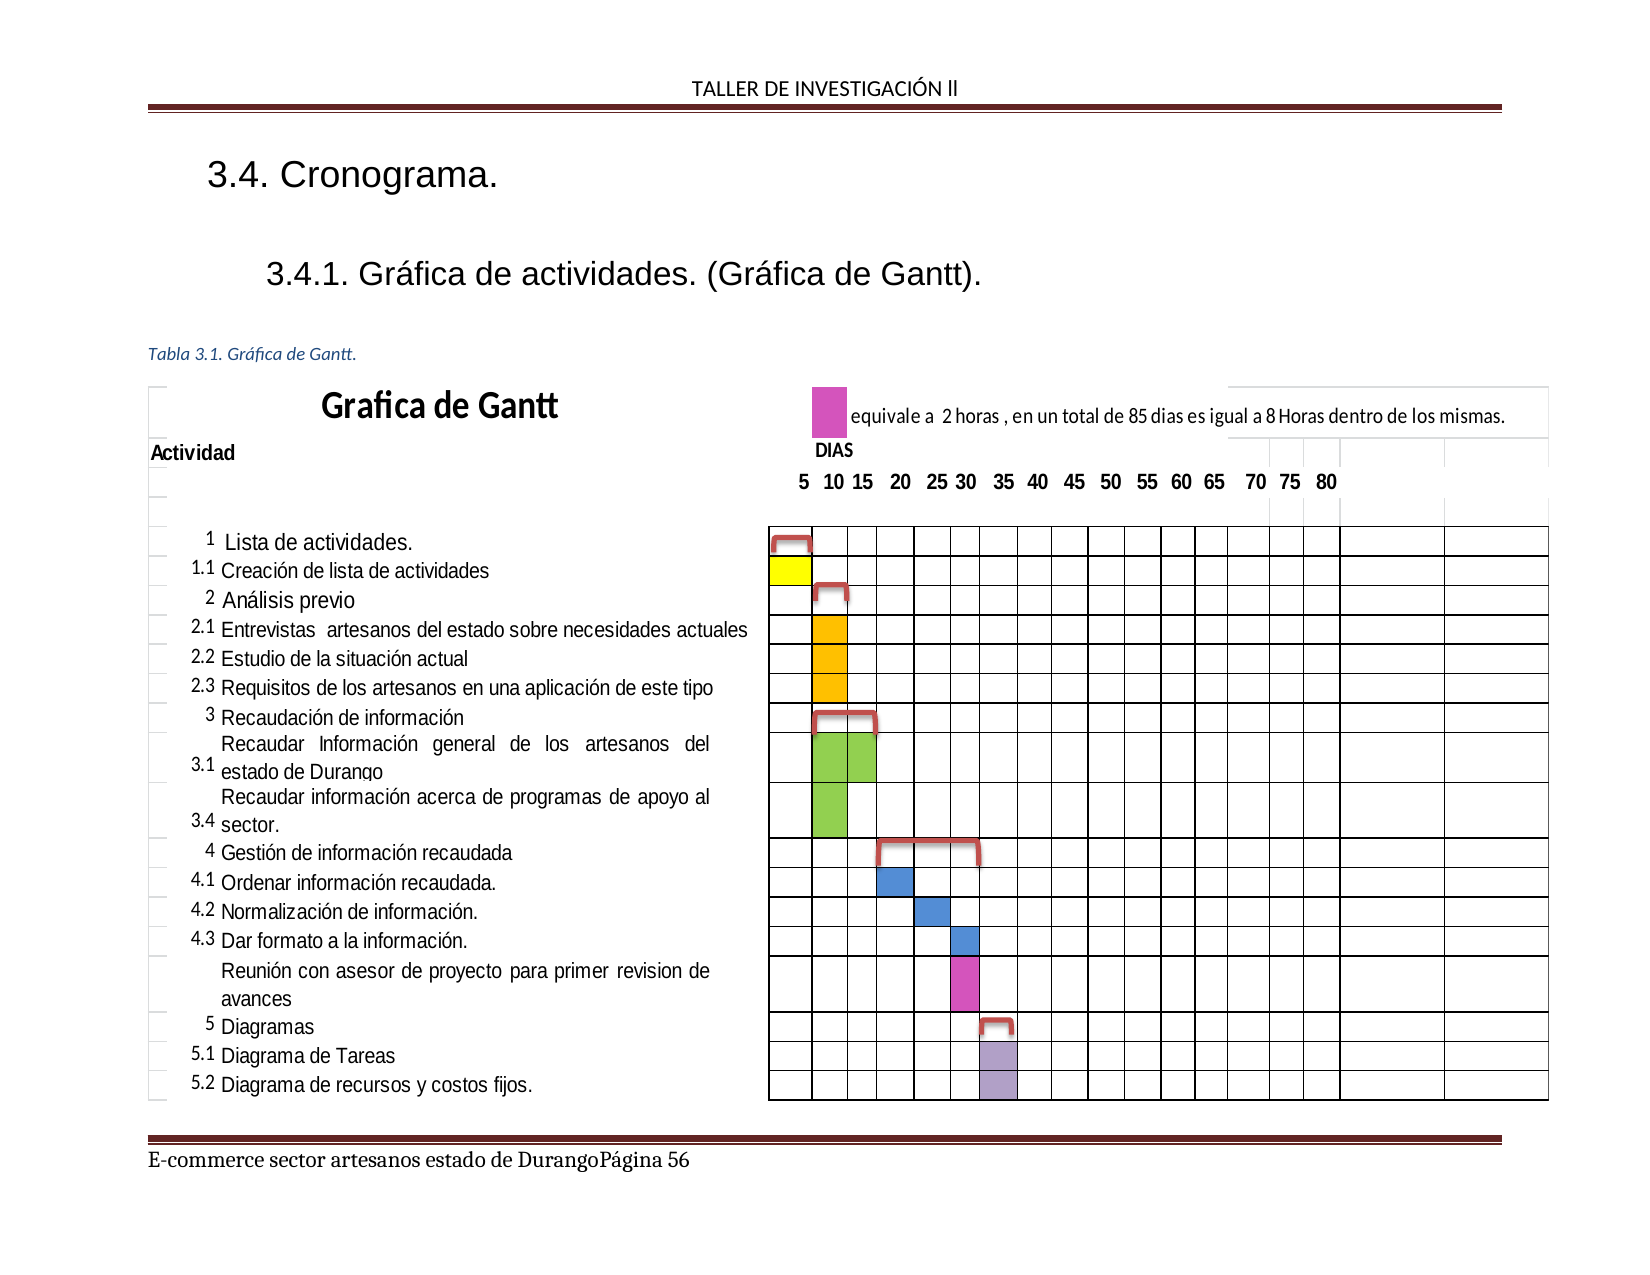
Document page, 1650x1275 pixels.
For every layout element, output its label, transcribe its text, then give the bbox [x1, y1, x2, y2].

subtitle 3.4. Cronograma. [207, 152, 1502, 195]
subtitle 3.4.1. Gráfica de actividades. (Gráfica de Gantt). [266, 254, 1502, 293]
